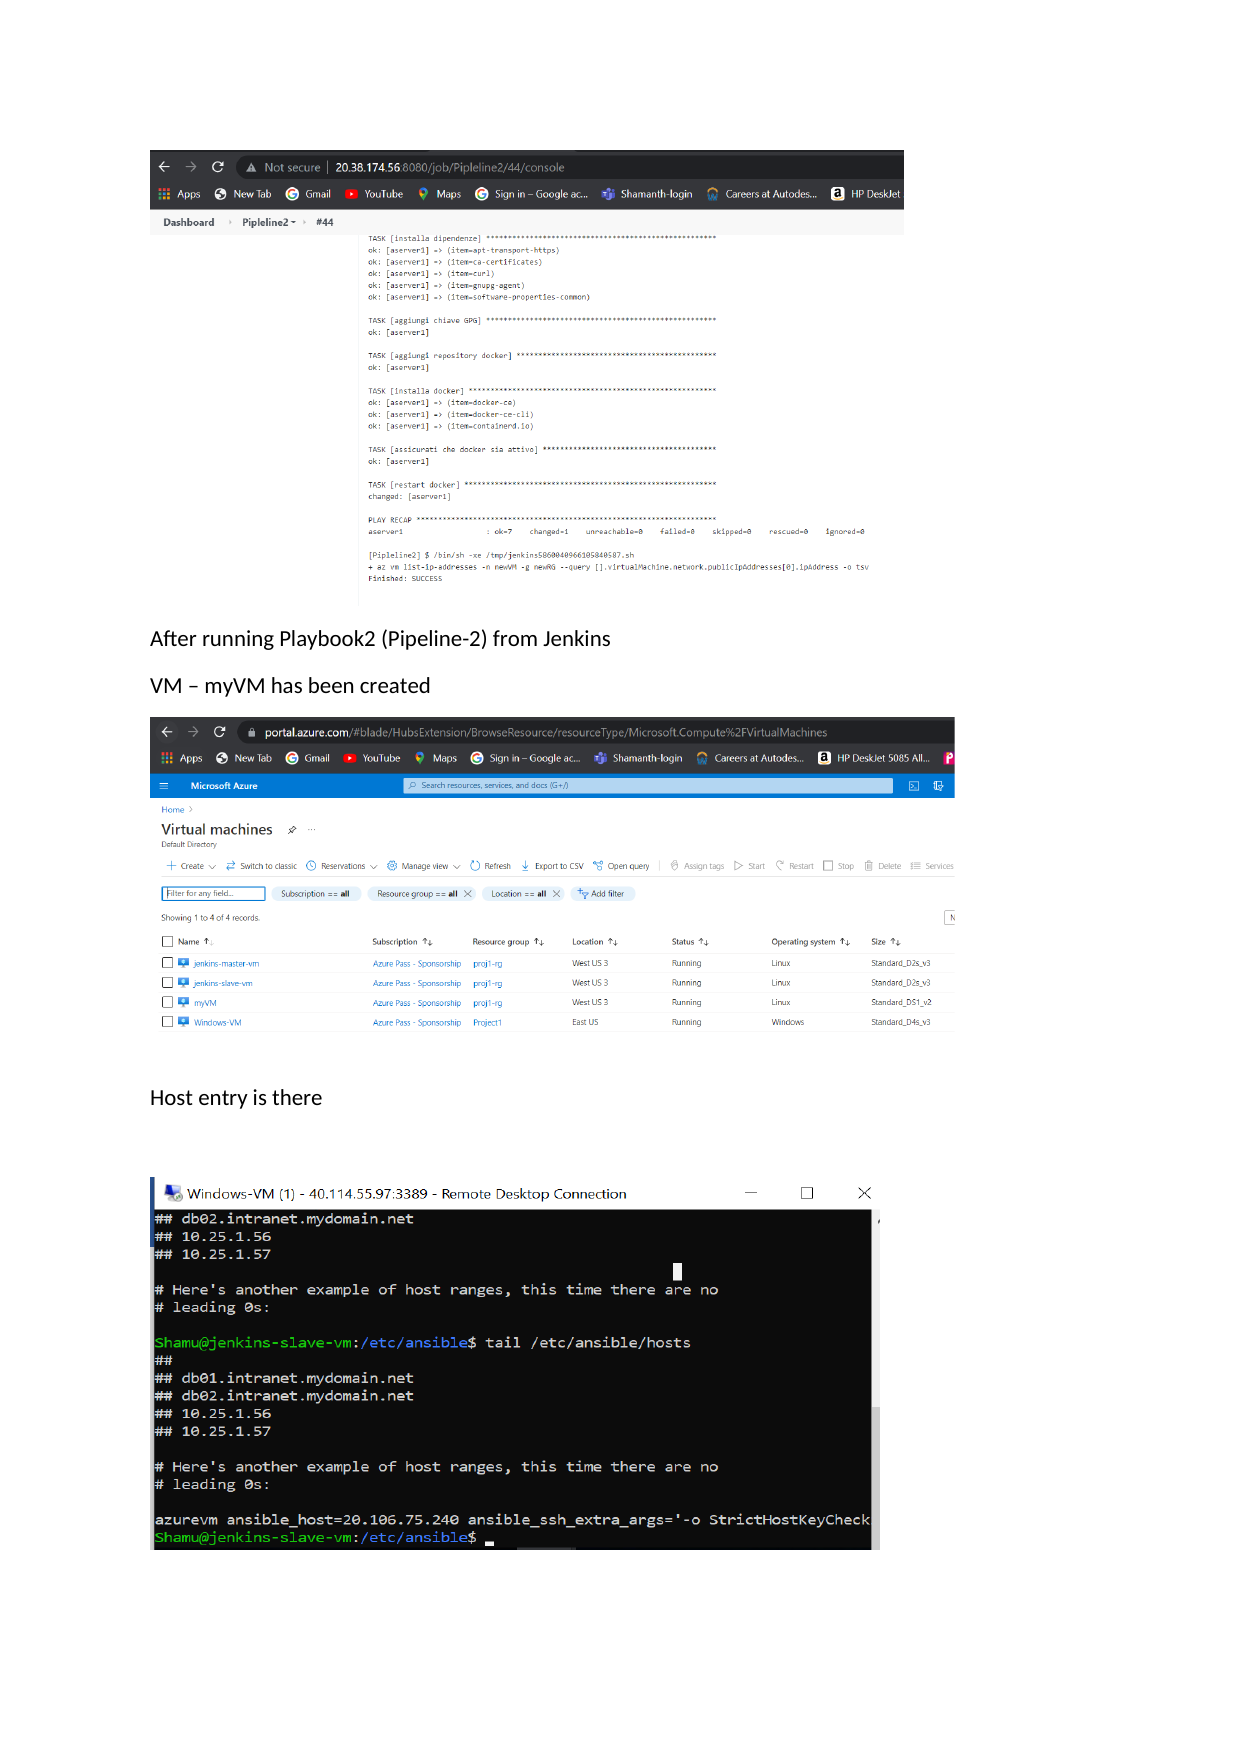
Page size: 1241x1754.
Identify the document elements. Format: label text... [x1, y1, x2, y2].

picture [150, 717, 955, 1065]
text VM – myVM has been created [150, 671, 1090, 699]
picture [150, 1177, 880, 1550]
text After running Playbook2 (Pipeline-2) from Jenkins [150, 624, 1090, 652]
text Host entry is there [150, 1083, 1090, 1111]
picture [150, 150, 904, 606]
